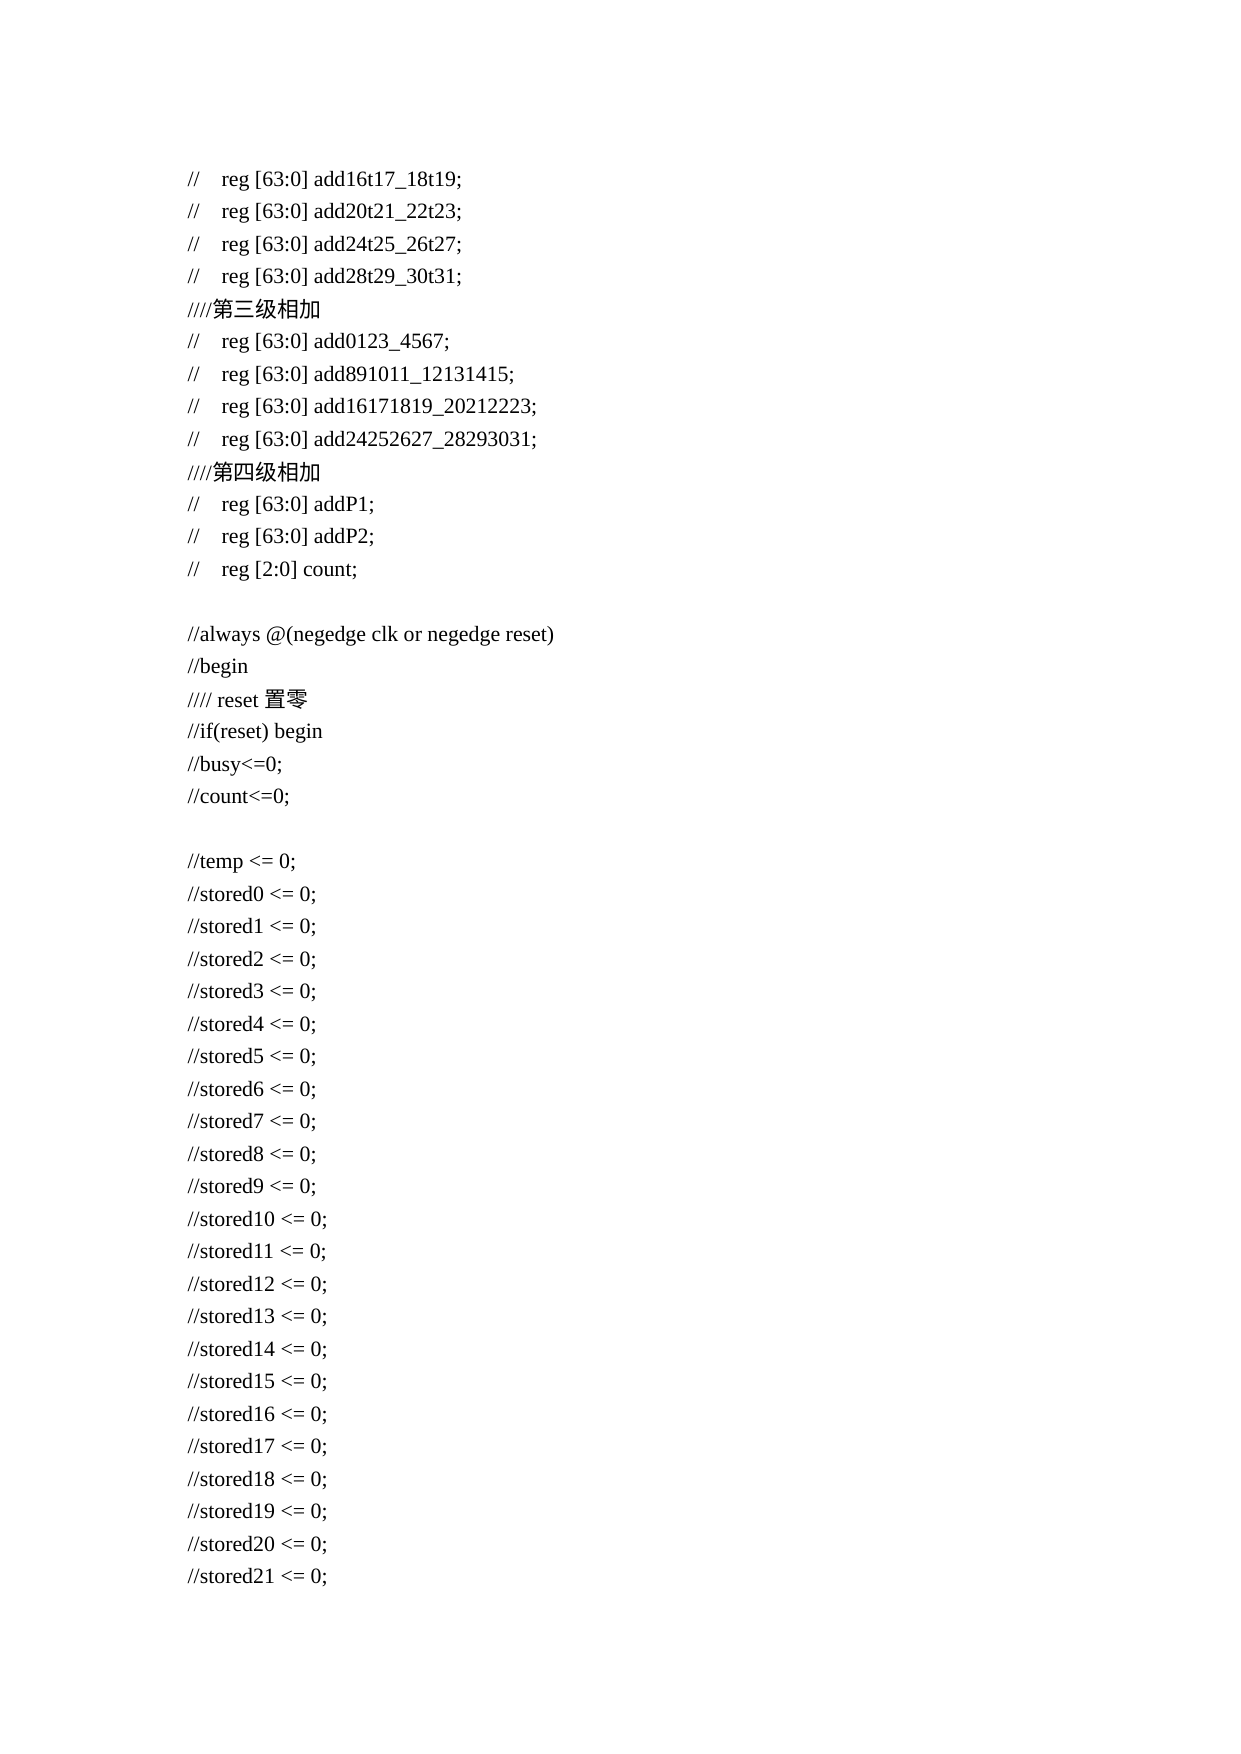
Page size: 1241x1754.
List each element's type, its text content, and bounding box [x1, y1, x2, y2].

text //stored18 <= 0; [187, 1462, 1053, 1494]
text // reg [63:0] add891011_12131415; [187, 357, 1053, 389]
text // reg [63:0] add16171819_20212223; [187, 389, 1053, 422]
text // reg [63:0] add20t21_22t23; [187, 194, 1053, 227]
text //always @(negedge clk or negedge reset) [187, 617, 1053, 649]
text // reg [63:0] add0123_4567; [187, 324, 1053, 357]
text //stored10 <= 0; [187, 1202, 1053, 1234]
text // reg [63:0] addP1; [187, 487, 1053, 519]
text //stored0 <= 0; [187, 877, 1053, 909]
text //busy<=0; [187, 747, 1053, 779]
text //stored3 <= 0; [187, 974, 1053, 1007]
text //// reset 置零 [187, 682, 1053, 714]
text //stored19 <= 0; [187, 1494, 1053, 1527]
text //stored20 <= 0; [187, 1527, 1053, 1559]
text //stored9 <= 0; [187, 1169, 1053, 1202]
text //count<=0; [187, 779, 1053, 812]
text // reg [63:0] add24252627_28293031; [187, 422, 1053, 454]
text //stored21 <= 0; [187, 1559, 1053, 1592]
text ////第三级相加 [187, 292, 1053, 324]
text //stored1 <= 0; [187, 909, 1053, 942]
text //temp <= 0; [187, 844, 1053, 877]
text //stored15 <= 0; [187, 1364, 1053, 1397]
text //stored6 <= 0; [187, 1072, 1053, 1104]
text //stored5 <= 0; [187, 1039, 1053, 1072]
text // reg [2:0] count; [187, 552, 1053, 584]
text //stored16 <= 0; [187, 1397, 1053, 1429]
text //stored7 <= 0; [187, 1104, 1053, 1137]
text //begin [187, 649, 1053, 682]
text // reg [63:0] add28t29_30t31; [187, 259, 1053, 292]
text //stored4 <= 0; [187, 1007, 1053, 1039]
text // reg [63:0] add16t17_18t19; [187, 162, 1053, 194]
text //stored14 <= 0; [187, 1332, 1053, 1364]
text //stored12 <= 0; [187, 1267, 1053, 1299]
text //stored11 <= 0; [187, 1234, 1053, 1267]
text //stored8 <= 0; [187, 1137, 1053, 1169]
text ////第四级相加 [187, 454, 1053, 487]
text //stored13 <= 0; [187, 1299, 1053, 1332]
text //stored2 <= 0; [187, 942, 1053, 974]
text //if(reset) begin [187, 714, 1053, 747]
text // reg [63:0] add24t25_26t27; [187, 227, 1053, 259]
text //stored17 <= 0; [187, 1429, 1053, 1462]
text // reg [63:0] addP2; [187, 519, 1053, 552]
